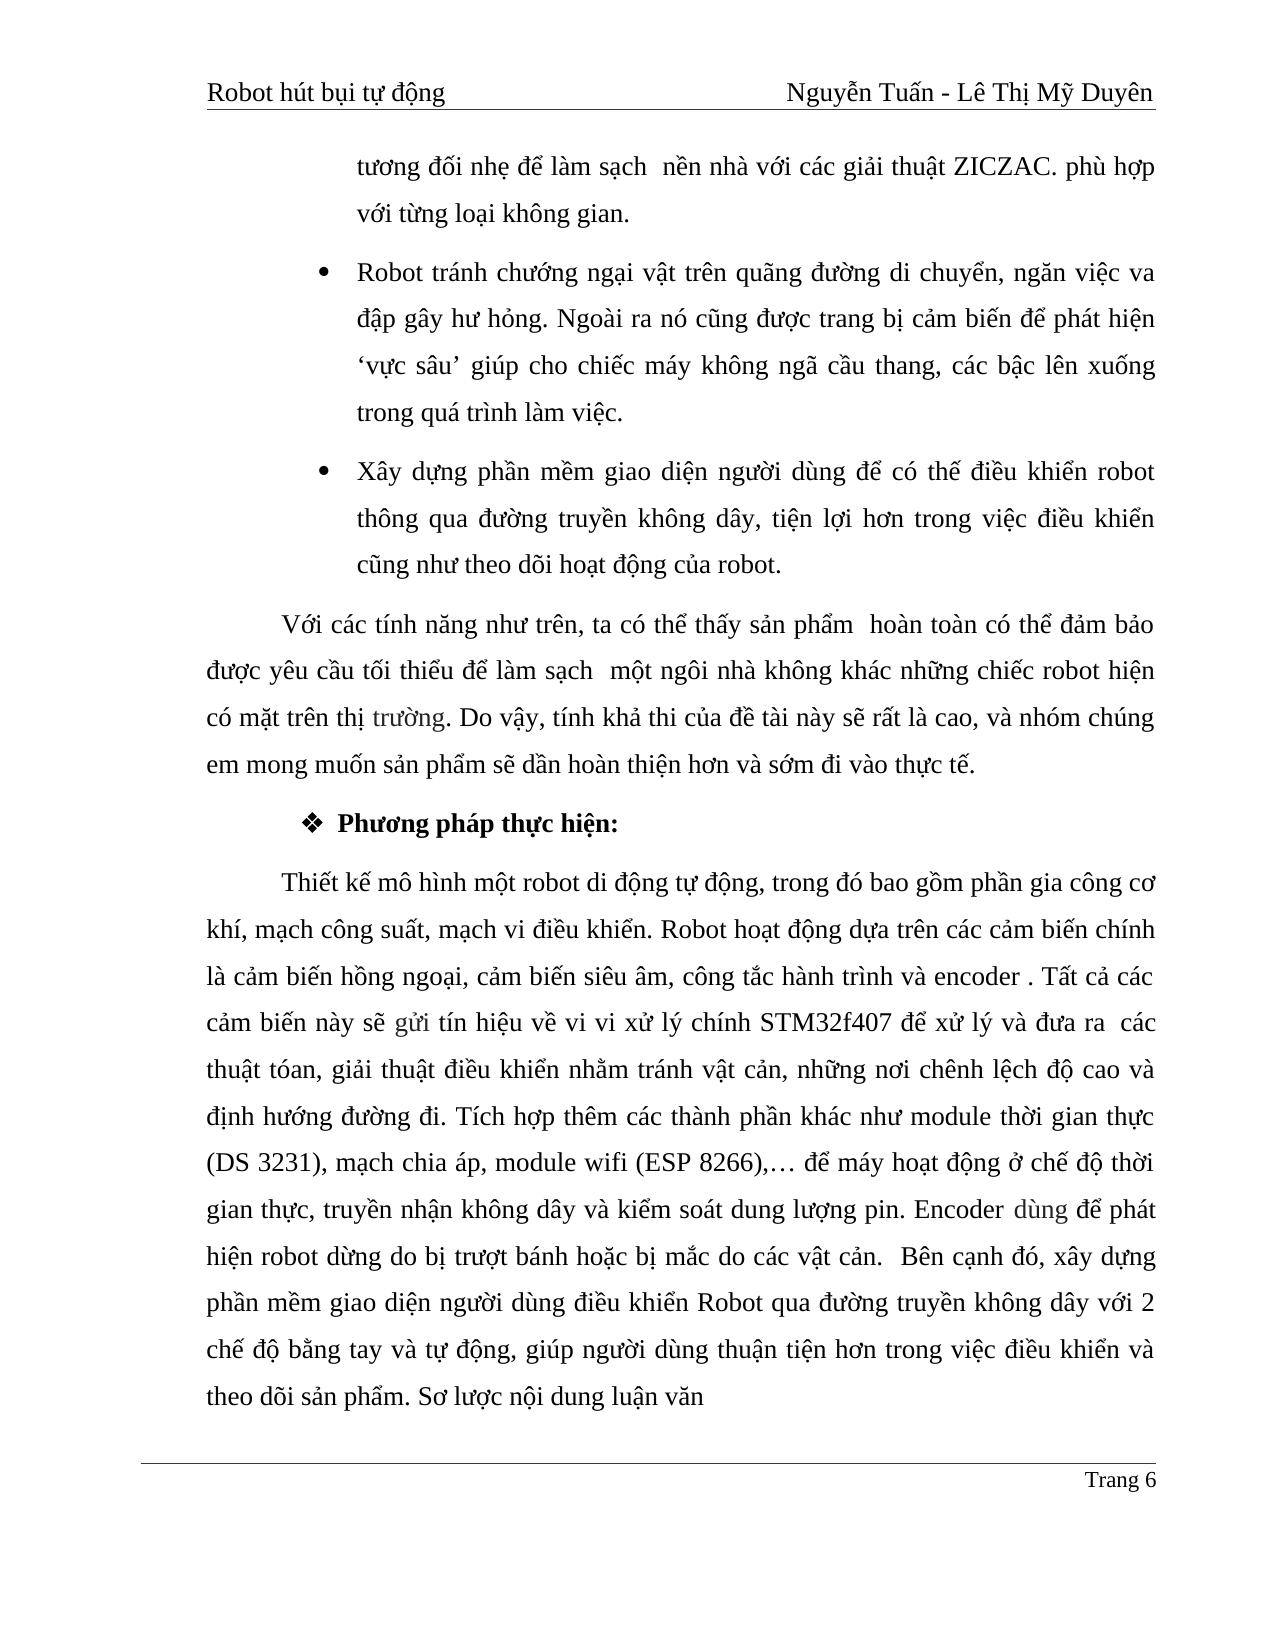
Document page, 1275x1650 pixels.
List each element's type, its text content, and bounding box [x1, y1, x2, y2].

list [319, 150, 1156, 228]
list Xây dựng phần mềm giao diện người dùng để có thế điều khiển robot thông qua đường truyền không dây, tiện lợi hơn trong việc điều khiển cũng như theo dõi hoạt động của robot. [319, 455, 1156, 580]
text Thiết kế mô hình một robot di động tự động, trong đó bao gồm phần gia công cơ khí, mạch công suất, mạch vi điều khiển. Robot hoạt động dựa trên các cảm biến chính là cảm biến hồng ngoại, cảm biến siêu âm, công tắc hành trình và encoder . Tất cả các cảm biến này sẽ gửi tín hiệu về vi vi xử lý chính STM32f407 để xử lý và đưa ra các thuật tóan, giải thuật điều khiển nhằm tránh vật cản, những nơi chênh lệch độ cao và định hướng đường đi. Tích hợp thêm các thành phần khác như module thời gian thực (DS 3231), mạch chia áp, module wifi (ESP 8266),… để máy hoạt động ở chế độ thời gian thực, truyền nhận không dây và kiểm soát dung lượng pin. Encoder dùng để phát hiện robot dừng do bị trượt bánh hoặc bị mắc do các vật cản. Bên cạnh đó, xây dựng phần mềm giao diện người dùng điều khiển Robot qua đường truyền không dây với 2 chế độ bằng tay và tự động, giúp người dùng thuận tiện hơn trong việc điều khiển và theo dõi sản phẩm. Sơ lược nội dung luận văn [206, 866, 1156, 1411]
list Phương pháp thực hiện: [300, 807, 1156, 838]
text Với các tính năng như trên, ta có thể thấy sản phẩm hoàn toàn có thể đảm bảo được yêu cầu tối thiểu để làm sạch một ngôi nhà không khác những chiếc robot hiện có mặt trên thị trường. Do vậy, tính khả thi của đề tài này sẽ rất là cao, và nhóm chúng em mong muốn sản phẩm sẽ dần hoàn thiện hơn và sớm đi vào thực tế. [206, 608, 1156, 779]
list Robot tránh chướng ngại vật trên quãng đường di chuyển, ngăn việc va đập gây hư hỏng. Ngoài ra nó cũng được trang bị cảm biến để phát hiện ‘vực sâu’ giúp cho chiếc máy không ngã cầu thang, các bậc lên xuống trong quá trình làm việc. [319, 256, 1156, 427]
